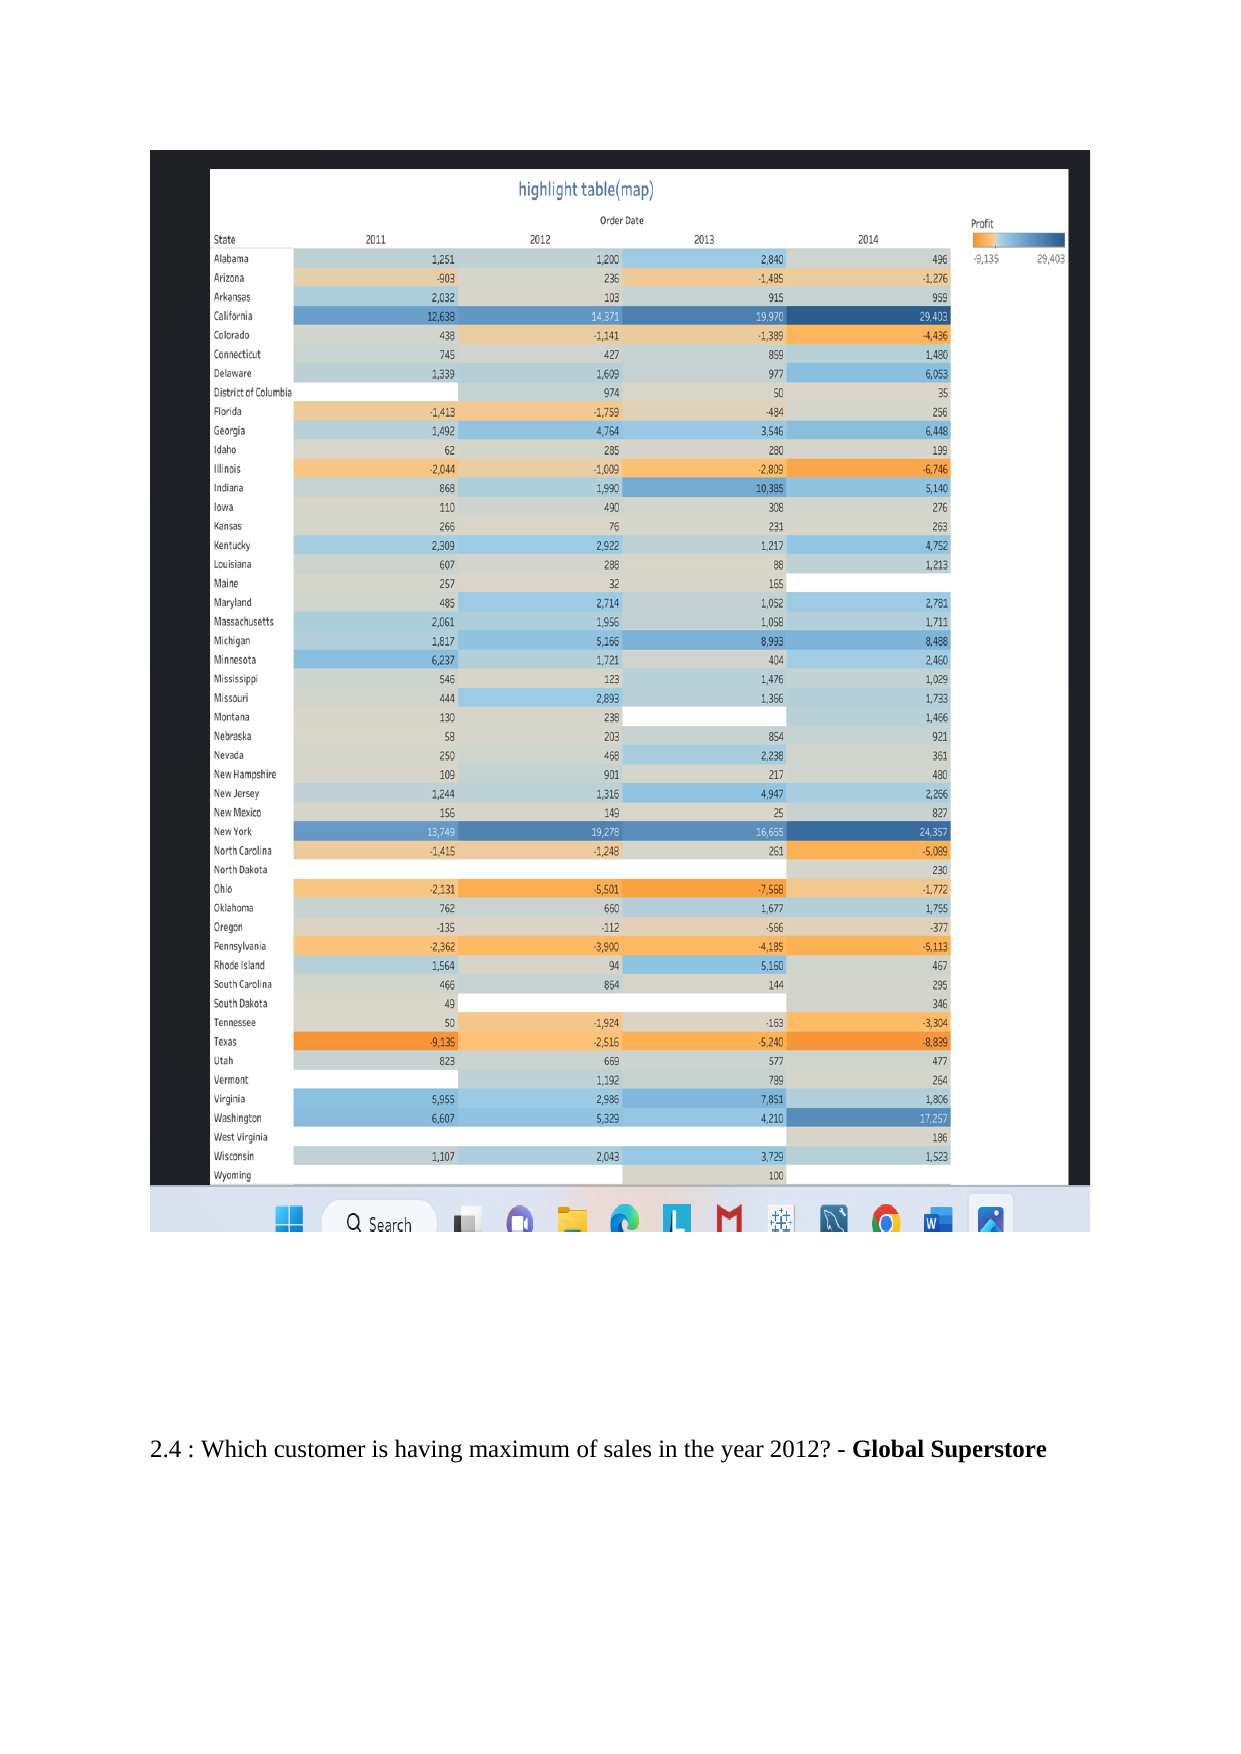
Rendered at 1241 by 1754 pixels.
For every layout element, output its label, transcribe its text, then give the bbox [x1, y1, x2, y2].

text 2.4 : Which customer is having maximum of sales in the year 2012? - Global Superstore [150, 1434, 1090, 1463]
picture [150, 150, 1091, 1232]
